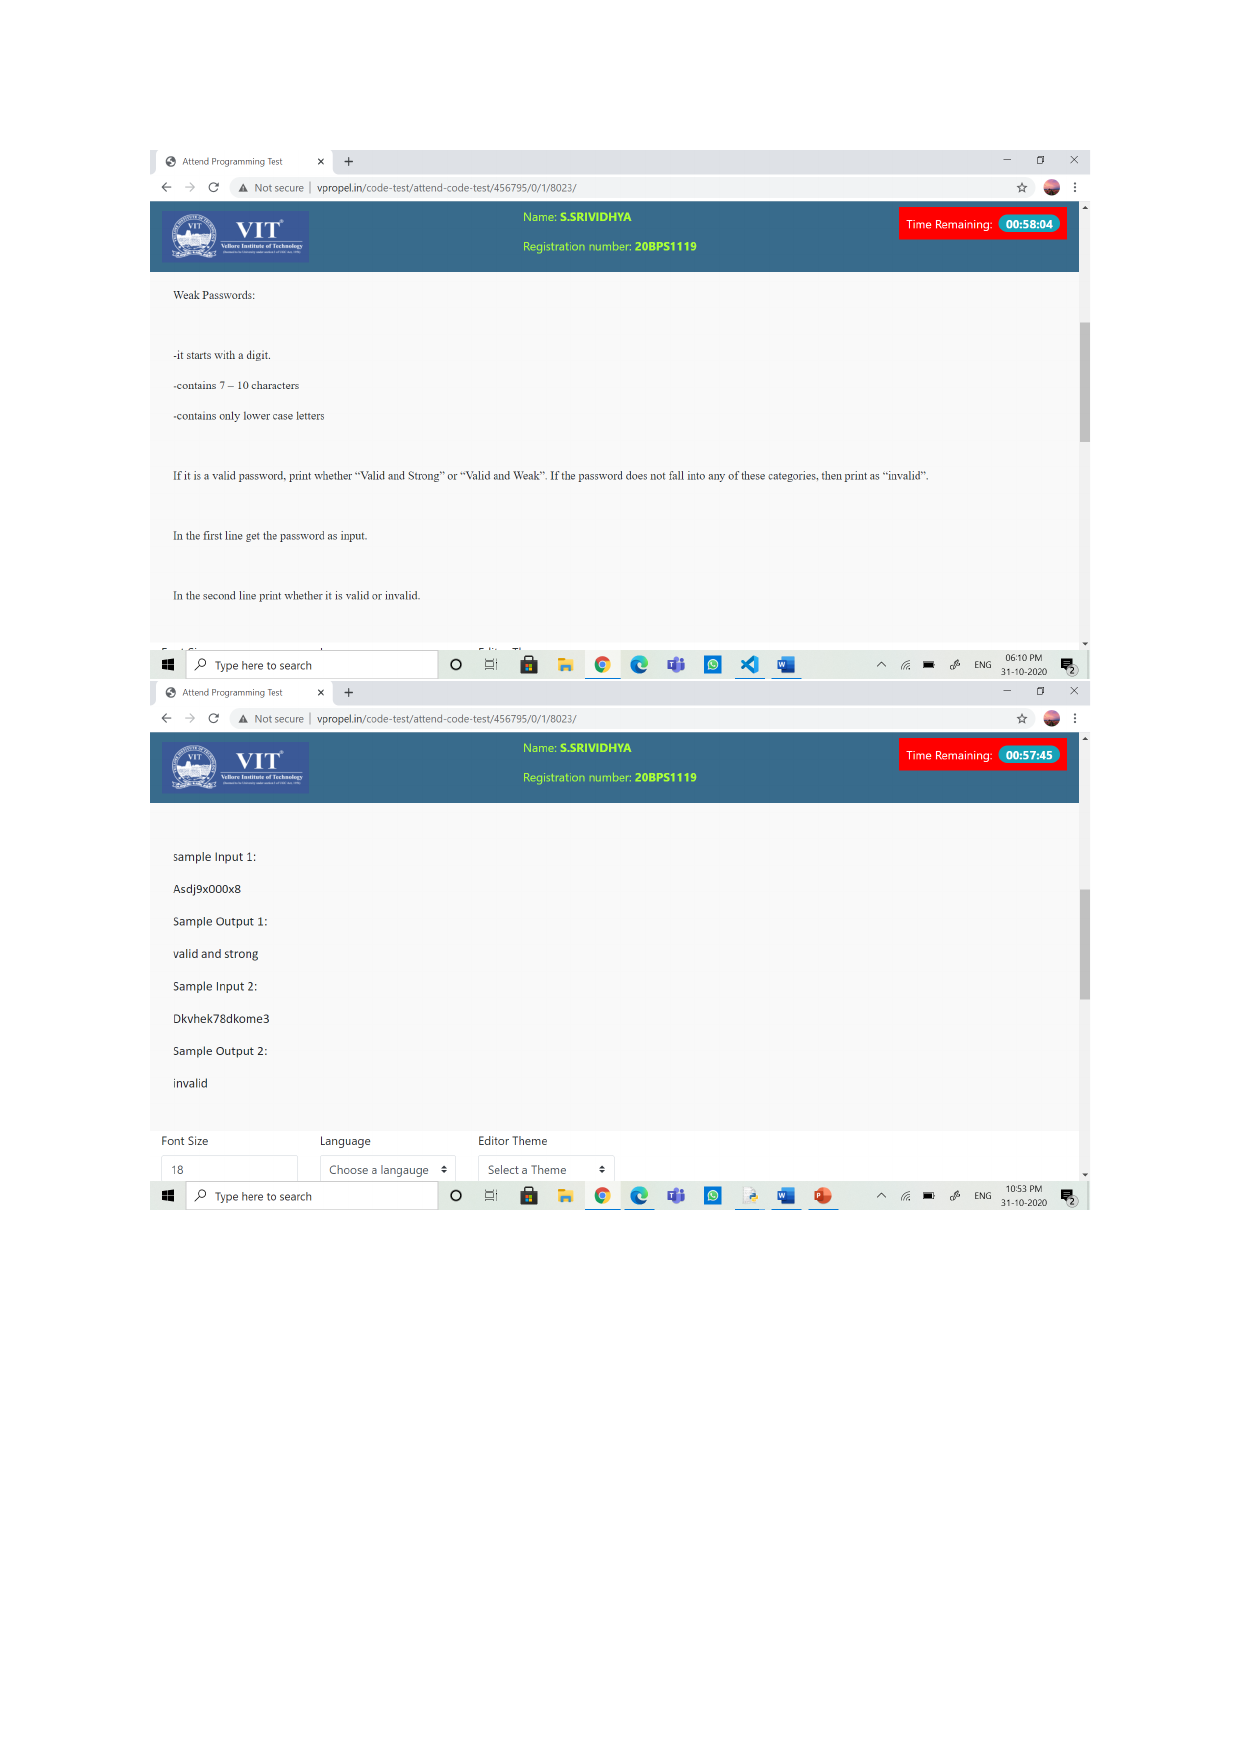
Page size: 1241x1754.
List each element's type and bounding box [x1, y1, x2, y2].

picture [150, 681, 1091, 1210]
picture [150, 150, 1091, 679]
